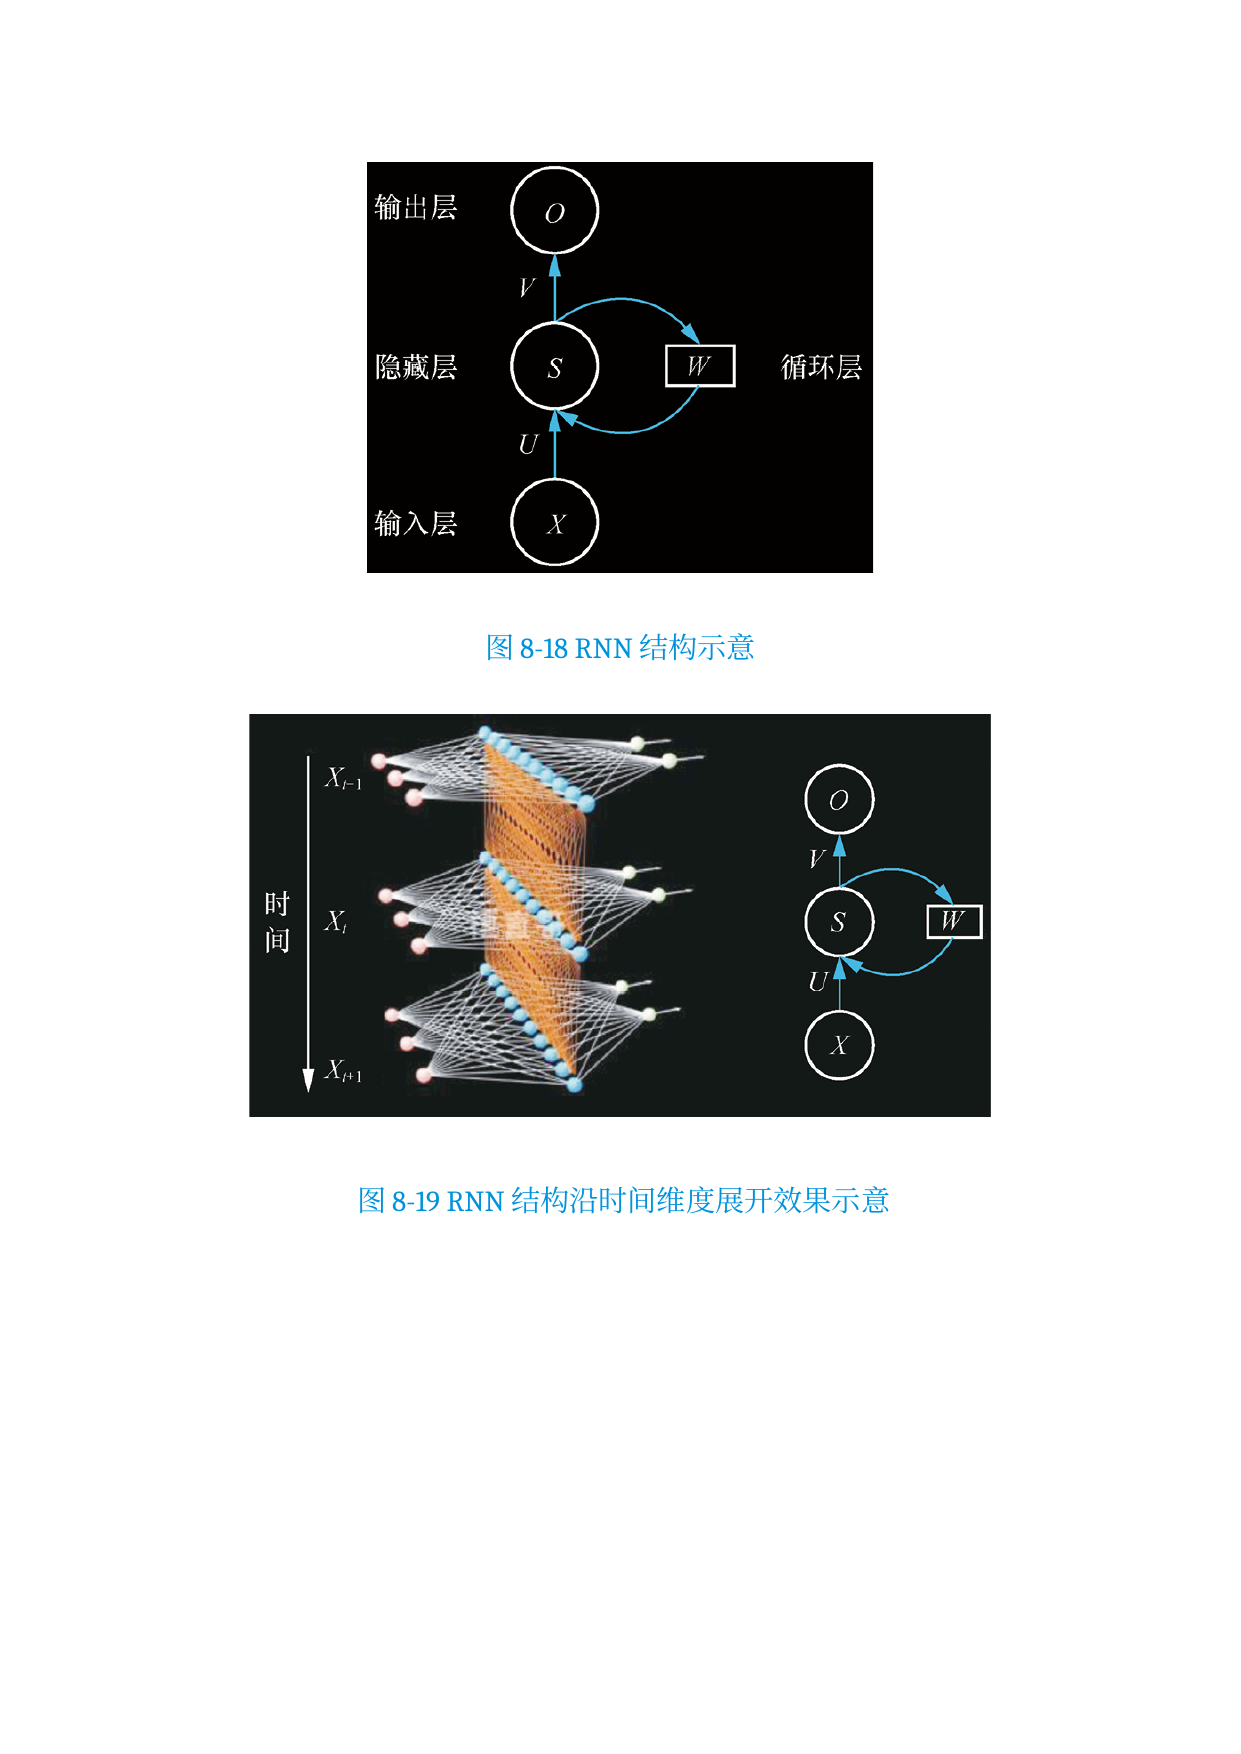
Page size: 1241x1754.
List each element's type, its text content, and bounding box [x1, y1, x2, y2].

picture [671, 1192, 680, 1197]
text 图8-18 RNN结构示意 [187, 617, 1053, 682]
picture [694, 1203, 706, 1208]
picture [249, 714, 991, 1117]
picture [367, 162, 874, 573]
text 图8-19 RNN结构沿时间维度展开效果示意 [187, 1169, 1053, 1234]
